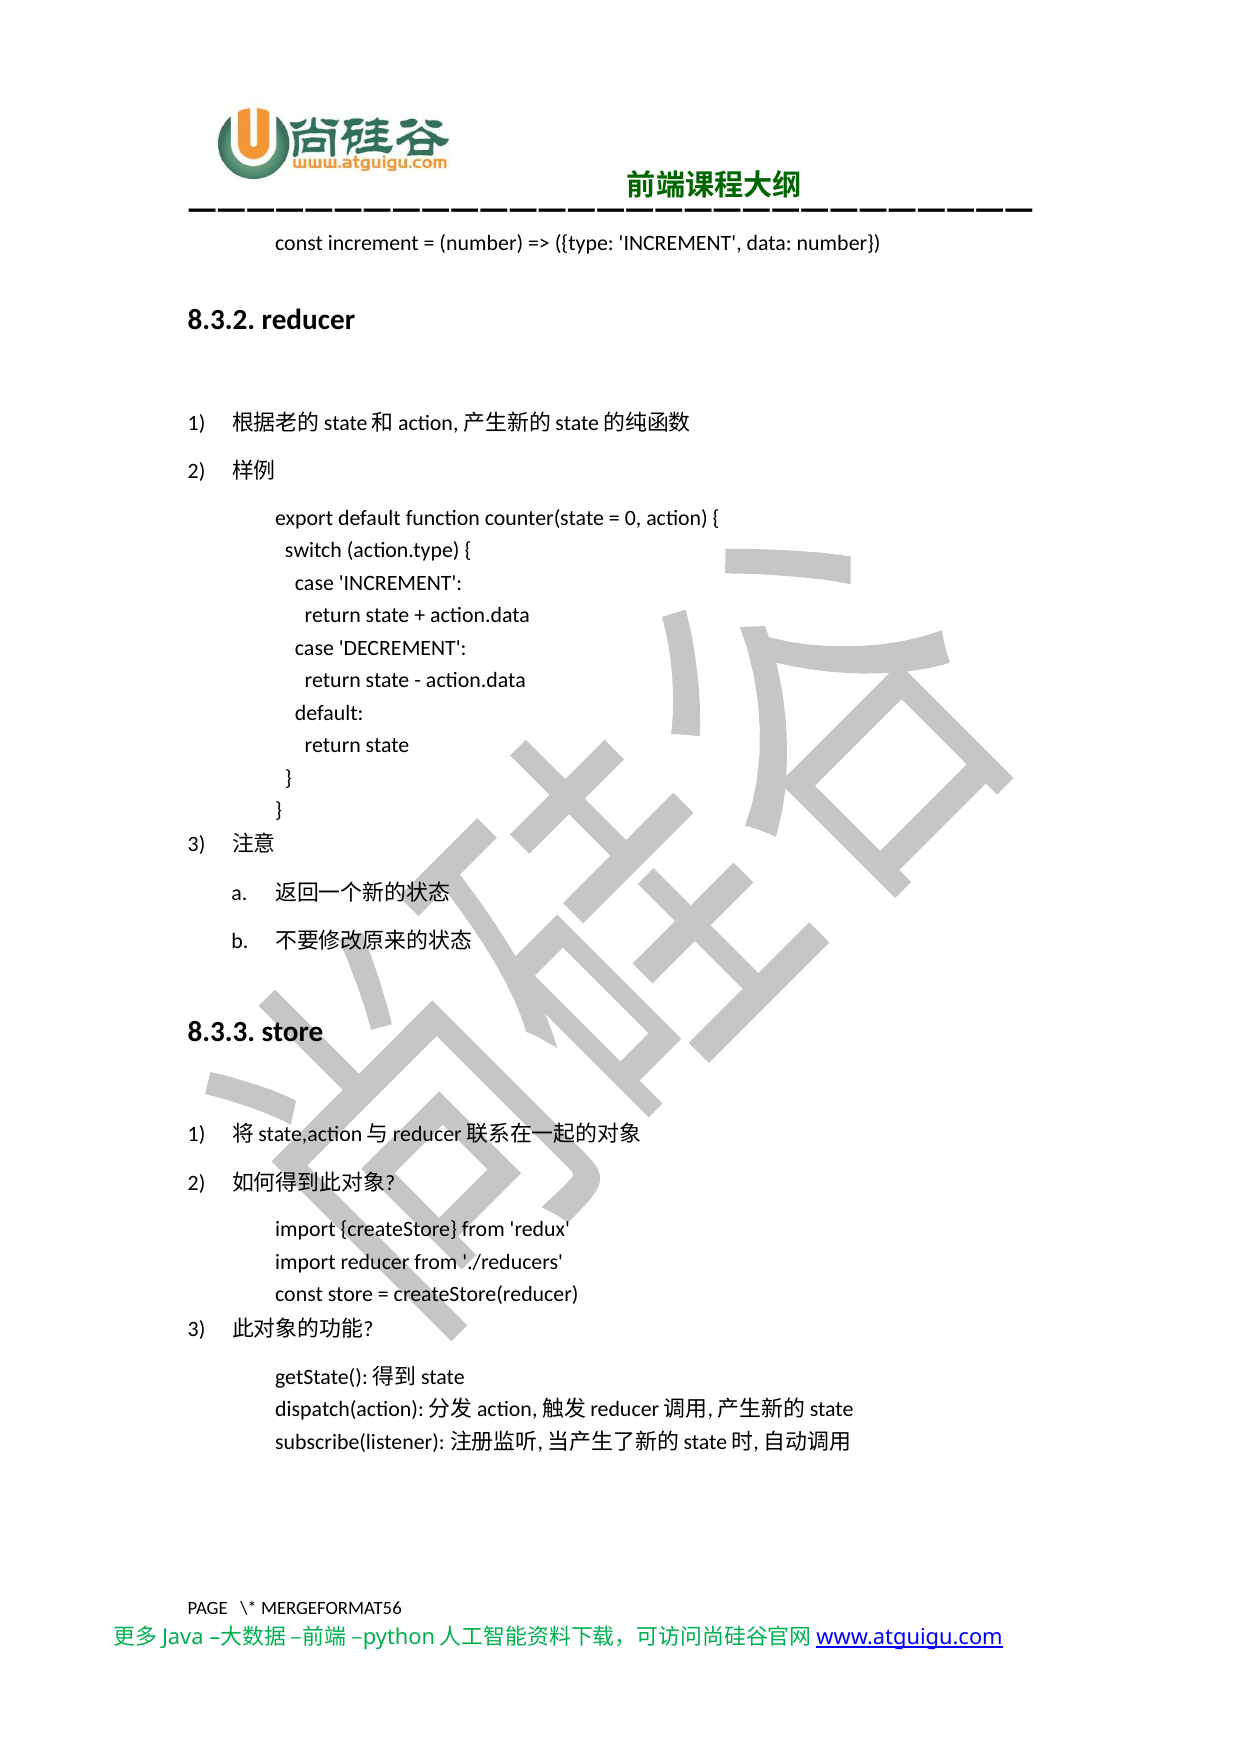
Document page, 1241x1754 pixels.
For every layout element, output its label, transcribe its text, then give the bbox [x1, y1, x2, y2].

text return state + action.data [187, 598, 1053, 631]
text switch (action.type) { [187, 533, 1053, 566]
list 此对象的功能? [187, 1310, 1053, 1343]
text return state - action.data [187, 663, 1053, 696]
text dispatch(action): 分发action, 触发reducer调用, 产生新的state [187, 1391, 1053, 1423]
list 根据老的state和action, 产生新的state的纯函数 [187, 404, 1053, 437]
text import reducer from './reducers' [187, 1245, 1053, 1278]
text const store = createStore(reducer) [187, 1278, 1053, 1310]
list 如何得到此对象? [187, 1164, 1053, 1197]
list 不要修改原来的状态 [231, 922, 1053, 955]
text return state [187, 728, 1053, 761]
subtitle 8.3.3. store [187, 998, 1053, 1063]
text case 'DECREMENT': [187, 631, 1053, 663]
text default: [187, 696, 1053, 728]
text import {createStore} from 'redux' [187, 1213, 1053, 1245]
text subscribe(listener): 注册监听, 当产生了新的state时, 自动调用 [187, 1423, 1053, 1456]
list 样例 [187, 452, 1053, 485]
picture [187, 88, 479, 195]
list 返回一个新的状态 [231, 874, 1053, 907]
list 将state,action与reducer联系在一起的对象 [187, 1116, 1053, 1148]
text const increment = (number) => ({type: 'INCREMENT', data: number}) [187, 227, 1053, 259]
subtitle 8.3.2. reducer [187, 286, 1053, 351]
text getState(): 得到state [187, 1358, 1053, 1391]
text } [187, 761, 1053, 793]
text case 'INCREMENT': [187, 566, 1053, 598]
text export default function counter(state = 0, action) { [187, 501, 1053, 533]
text } [187, 793, 1053, 826]
list 注意 [187, 826, 1053, 858]
